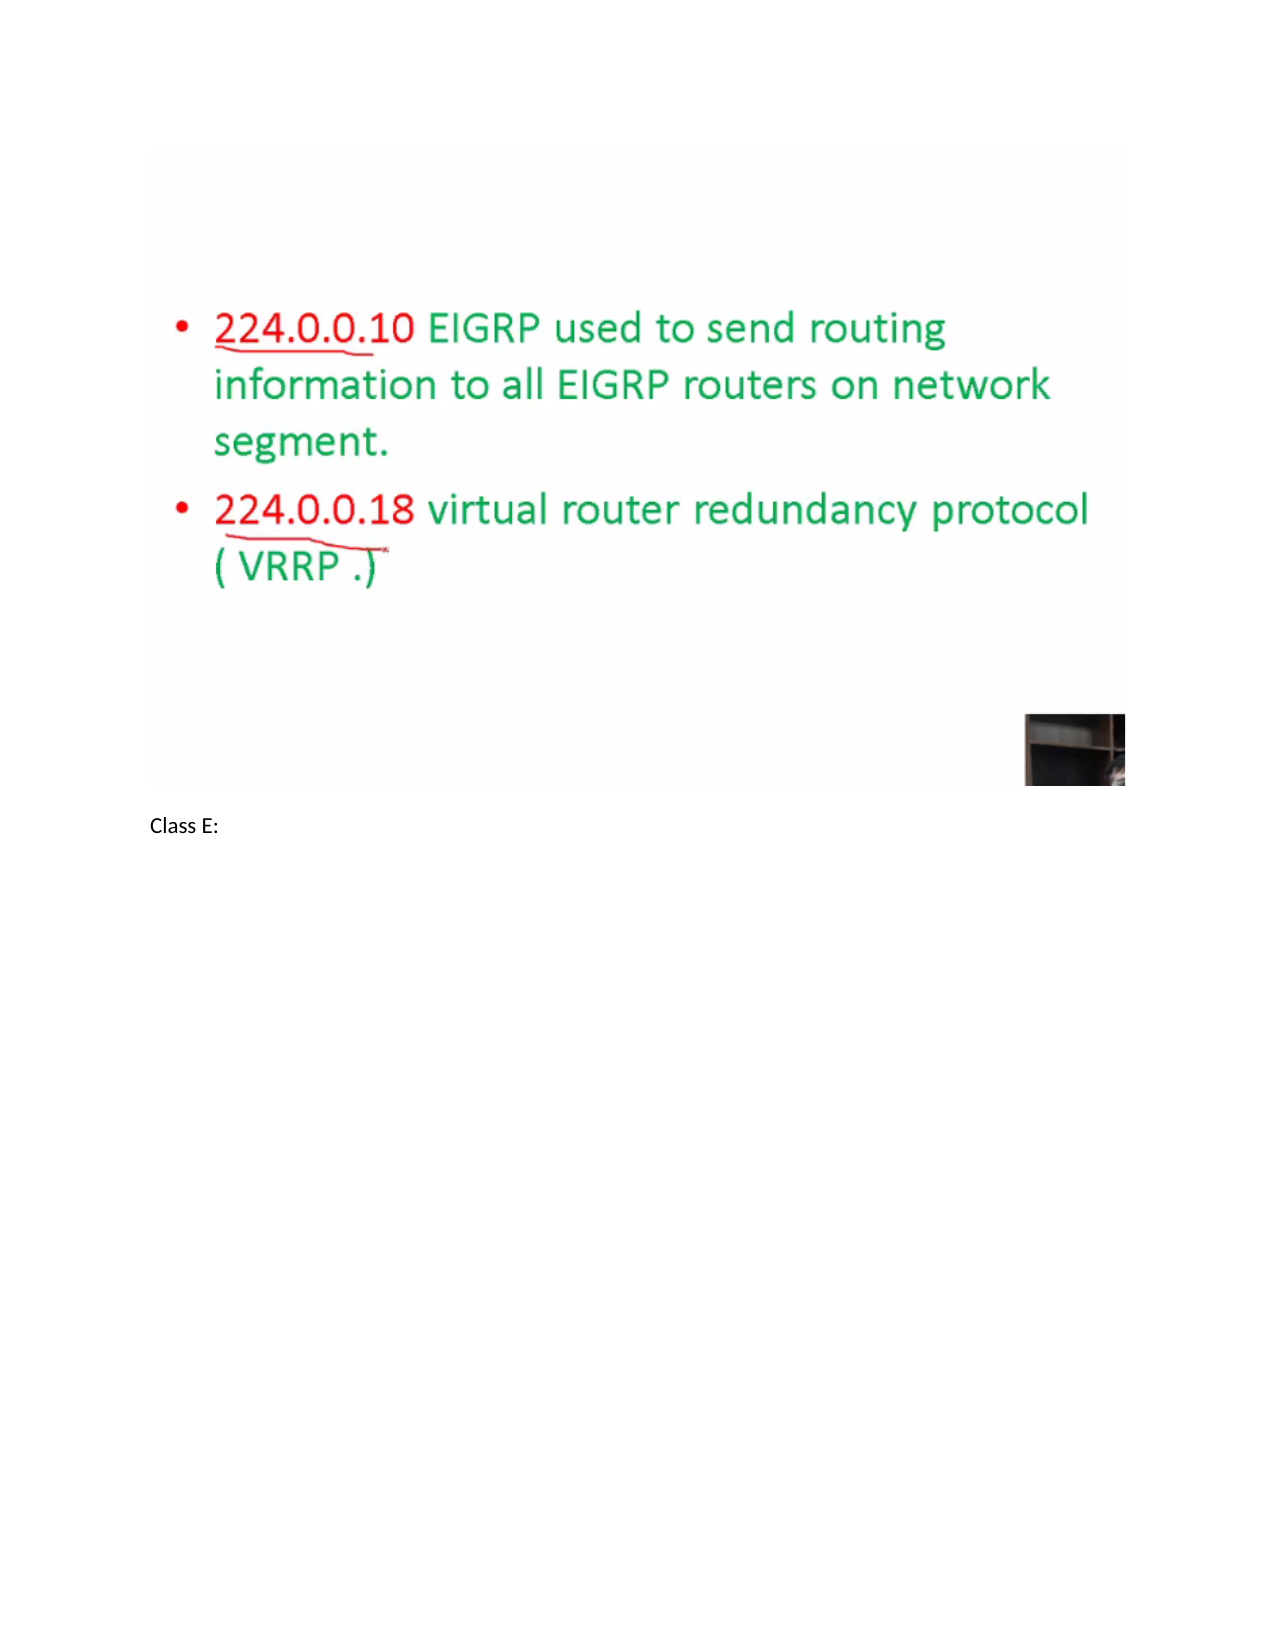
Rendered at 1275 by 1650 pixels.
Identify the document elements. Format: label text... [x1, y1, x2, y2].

text Class E: [150, 811, 1125, 839]
picture [150, 150, 1125, 786]
